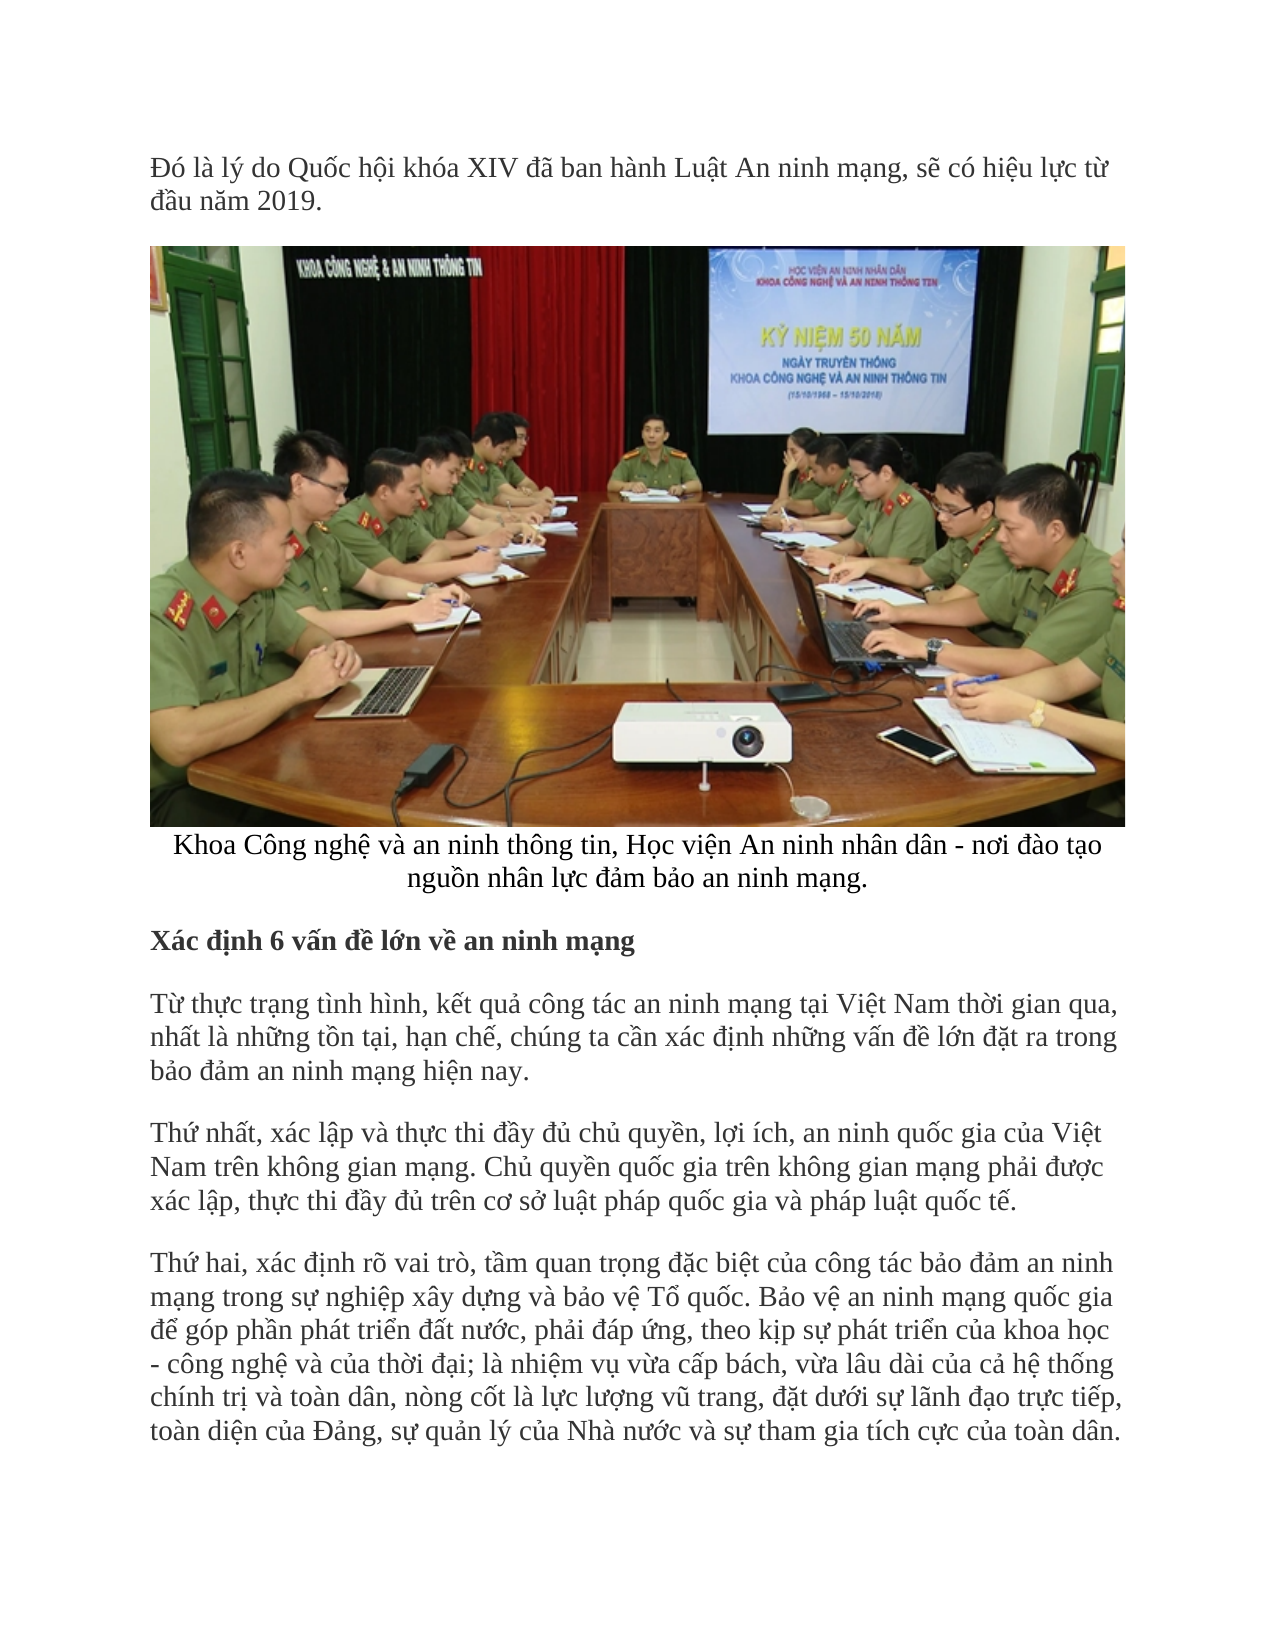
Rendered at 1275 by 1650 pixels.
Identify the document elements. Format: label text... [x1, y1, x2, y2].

table_cell Khoa Công nghệ và an ninh thông tin, Học viện An ninh nhân dân - nơi đào tạo nguồn nhân lực đảm bảo an ninh mạng. [150, 827, 1125, 894]
text Từ thực trạng tình hình, kết quả công tác an ninh mạng tại Việt Nam thời gian qua, nhất là những tồn tại, hạn chế, chúng ta cần xác định những vấn đề lớn đặt ra trong bảo đảm an ninh mạng hiện nay. [150, 986, 1125, 1086]
text Xác định 6 vấn đề lớn về an ninh mạng [150, 923, 1125, 957]
picture [150, 246, 1125, 827]
text Thứ hai, xác định rõ vai trò, tầm quan trọng đặc biệt của công tác bảo đảm an ninh mạng trong sự nghiệp xây dựng và bảo vệ Tổ quốc. Bảo vệ an ninh mạng quốc gia để góp phần phát triển đất nước, phải đáp ứng, theo kịp sự phát triển của khoa học - công nghệ và của thời đại; là nhiệm vụ vừa cấp bách, vừa lâu dài của cả hệ thống chính trị và toàn dân, nòng cốt là lực lượng vũ trang, đặt dưới sự lãnh đạo trực tiếp, toàn diện của Đảng, sự quản lý của Nhà nước và sự tham gia tích cực của toàn dân. [150, 1245, 1125, 1447]
text Thứ nhất, xác lập và thực thi đầy đủ chủ quyền, lợi ích, an ninh quốc gia của Việt Nam trên không gian mạng. Chủ quyền quốc gia trên không gian mạng phải được xác lập, thực thi đầy đủ trên cơ sở luật pháp quốc gia và pháp luật quốc tế. [150, 1116, 1125, 1216]
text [150, 150, 1125, 217]
